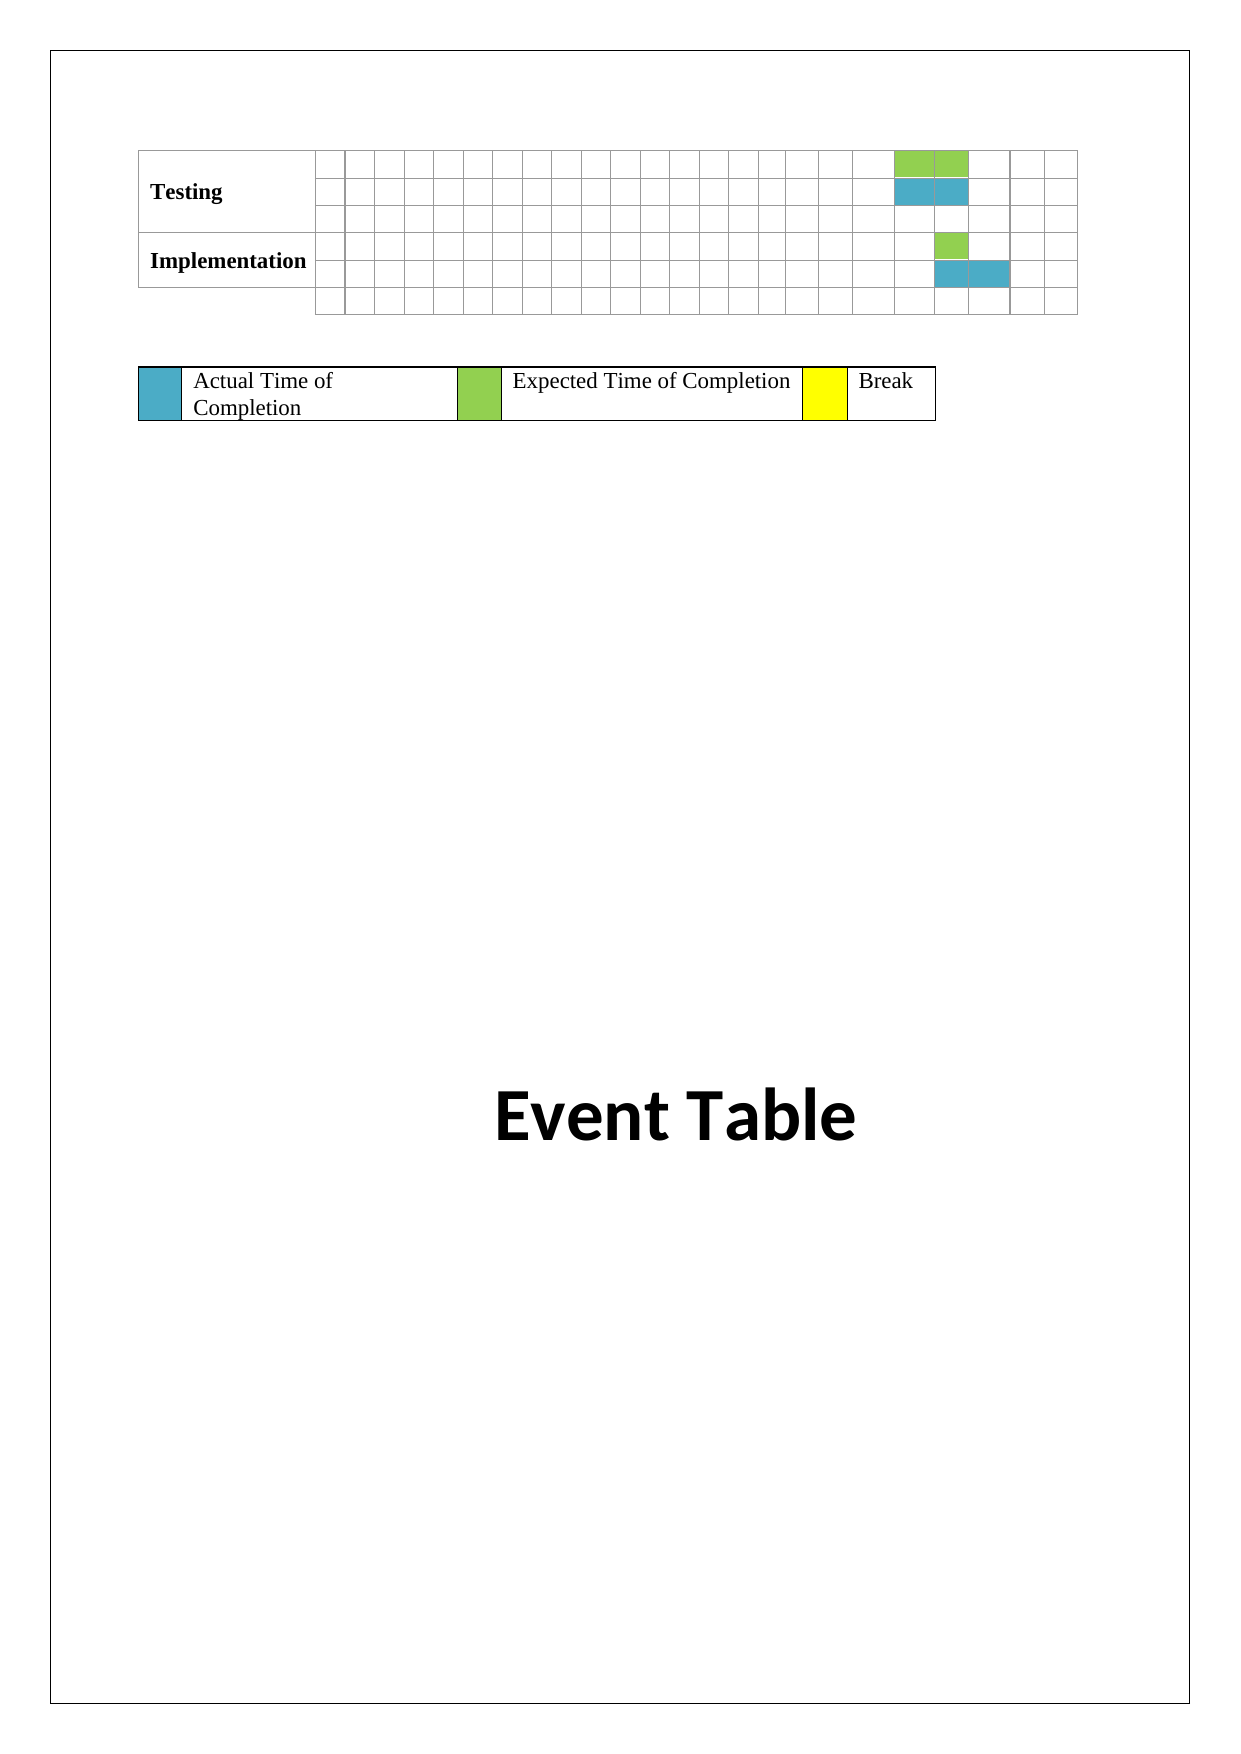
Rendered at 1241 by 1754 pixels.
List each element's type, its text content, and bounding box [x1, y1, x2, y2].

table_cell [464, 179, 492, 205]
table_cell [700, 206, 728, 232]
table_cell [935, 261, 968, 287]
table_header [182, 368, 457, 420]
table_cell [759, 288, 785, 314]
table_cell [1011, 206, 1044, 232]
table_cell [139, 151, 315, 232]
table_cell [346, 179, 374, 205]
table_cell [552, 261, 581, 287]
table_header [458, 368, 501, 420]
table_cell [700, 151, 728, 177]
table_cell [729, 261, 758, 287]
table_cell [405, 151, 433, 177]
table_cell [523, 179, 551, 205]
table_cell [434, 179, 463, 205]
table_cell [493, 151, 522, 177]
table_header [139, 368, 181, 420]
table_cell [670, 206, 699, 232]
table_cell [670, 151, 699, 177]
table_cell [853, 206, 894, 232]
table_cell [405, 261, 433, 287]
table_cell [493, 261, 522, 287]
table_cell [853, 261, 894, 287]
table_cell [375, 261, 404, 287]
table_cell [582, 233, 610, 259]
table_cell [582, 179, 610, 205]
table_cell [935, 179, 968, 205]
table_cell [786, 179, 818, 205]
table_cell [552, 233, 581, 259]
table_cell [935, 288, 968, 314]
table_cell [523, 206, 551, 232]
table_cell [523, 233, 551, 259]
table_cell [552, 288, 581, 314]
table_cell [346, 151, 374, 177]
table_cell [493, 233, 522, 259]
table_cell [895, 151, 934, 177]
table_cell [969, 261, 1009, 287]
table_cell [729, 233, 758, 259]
list Event Table [261, 1067, 1090, 1159]
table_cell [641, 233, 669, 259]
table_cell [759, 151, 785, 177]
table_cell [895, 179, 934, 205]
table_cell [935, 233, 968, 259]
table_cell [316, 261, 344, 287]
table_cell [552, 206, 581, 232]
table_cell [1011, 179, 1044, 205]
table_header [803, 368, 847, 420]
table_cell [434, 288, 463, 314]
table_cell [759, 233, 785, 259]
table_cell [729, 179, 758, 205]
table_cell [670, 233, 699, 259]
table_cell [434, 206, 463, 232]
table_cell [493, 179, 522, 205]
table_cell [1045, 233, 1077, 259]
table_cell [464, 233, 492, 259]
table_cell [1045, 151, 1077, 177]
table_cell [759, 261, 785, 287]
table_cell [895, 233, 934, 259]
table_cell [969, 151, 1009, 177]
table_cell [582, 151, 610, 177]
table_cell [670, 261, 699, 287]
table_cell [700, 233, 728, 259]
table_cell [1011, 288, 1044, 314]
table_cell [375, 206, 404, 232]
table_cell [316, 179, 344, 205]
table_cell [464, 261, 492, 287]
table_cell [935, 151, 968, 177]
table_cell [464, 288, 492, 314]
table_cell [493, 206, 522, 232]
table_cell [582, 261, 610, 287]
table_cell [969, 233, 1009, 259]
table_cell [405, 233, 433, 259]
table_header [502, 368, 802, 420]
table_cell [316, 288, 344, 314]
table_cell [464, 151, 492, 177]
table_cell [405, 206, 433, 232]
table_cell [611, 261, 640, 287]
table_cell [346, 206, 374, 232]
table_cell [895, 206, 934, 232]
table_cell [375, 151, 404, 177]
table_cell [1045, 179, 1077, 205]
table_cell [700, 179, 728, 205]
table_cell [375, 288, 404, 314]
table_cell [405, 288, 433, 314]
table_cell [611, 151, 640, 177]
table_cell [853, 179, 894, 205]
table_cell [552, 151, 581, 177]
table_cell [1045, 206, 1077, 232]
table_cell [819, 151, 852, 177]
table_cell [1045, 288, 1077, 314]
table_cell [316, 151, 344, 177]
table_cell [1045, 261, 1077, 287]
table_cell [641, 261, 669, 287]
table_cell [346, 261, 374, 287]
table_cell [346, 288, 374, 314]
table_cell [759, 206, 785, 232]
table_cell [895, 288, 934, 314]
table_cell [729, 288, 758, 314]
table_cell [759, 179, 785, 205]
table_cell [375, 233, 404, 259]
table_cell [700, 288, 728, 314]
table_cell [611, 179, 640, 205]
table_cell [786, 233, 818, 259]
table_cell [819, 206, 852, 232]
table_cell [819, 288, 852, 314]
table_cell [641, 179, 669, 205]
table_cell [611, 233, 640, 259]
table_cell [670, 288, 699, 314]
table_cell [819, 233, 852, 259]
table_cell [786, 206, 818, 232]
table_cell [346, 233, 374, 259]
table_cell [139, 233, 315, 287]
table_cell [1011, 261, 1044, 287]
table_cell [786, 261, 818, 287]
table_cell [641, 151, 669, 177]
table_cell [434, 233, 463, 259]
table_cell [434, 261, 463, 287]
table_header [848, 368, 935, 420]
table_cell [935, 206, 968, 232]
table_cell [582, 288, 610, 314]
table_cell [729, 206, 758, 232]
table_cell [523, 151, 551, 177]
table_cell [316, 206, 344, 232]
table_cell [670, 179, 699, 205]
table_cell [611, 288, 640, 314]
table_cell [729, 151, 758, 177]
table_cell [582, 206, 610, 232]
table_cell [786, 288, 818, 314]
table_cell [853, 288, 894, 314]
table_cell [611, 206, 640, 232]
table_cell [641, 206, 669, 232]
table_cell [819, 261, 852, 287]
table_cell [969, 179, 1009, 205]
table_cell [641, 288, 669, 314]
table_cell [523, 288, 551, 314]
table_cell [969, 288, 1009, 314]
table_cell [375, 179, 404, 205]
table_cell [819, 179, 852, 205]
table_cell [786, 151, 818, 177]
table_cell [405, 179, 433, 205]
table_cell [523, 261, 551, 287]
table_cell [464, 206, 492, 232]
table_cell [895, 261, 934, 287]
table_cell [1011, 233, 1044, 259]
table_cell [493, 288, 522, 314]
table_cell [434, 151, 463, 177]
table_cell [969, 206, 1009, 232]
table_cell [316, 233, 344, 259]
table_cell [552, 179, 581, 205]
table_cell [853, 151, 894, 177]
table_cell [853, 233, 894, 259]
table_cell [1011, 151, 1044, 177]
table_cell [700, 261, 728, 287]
